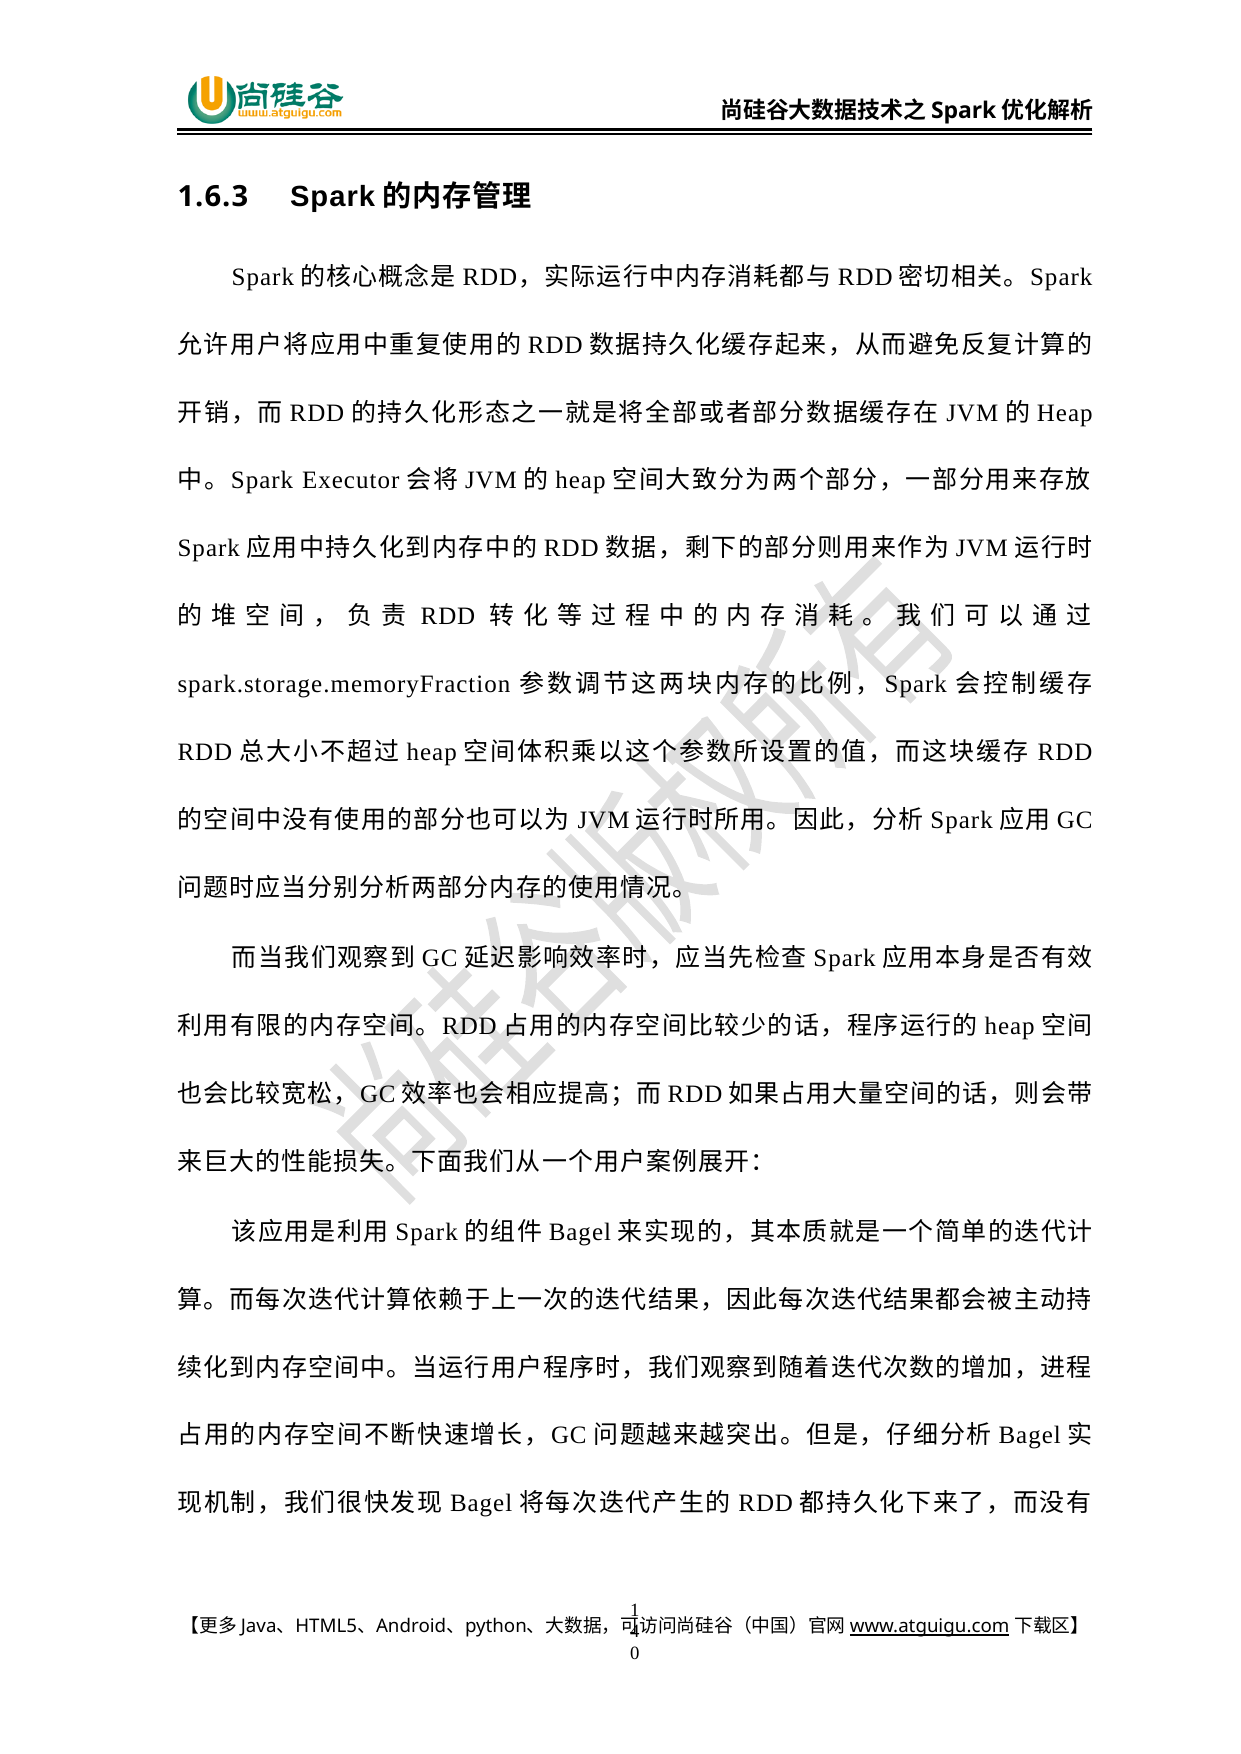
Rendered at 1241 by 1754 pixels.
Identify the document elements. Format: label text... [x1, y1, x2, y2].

text 而当我们观察到GC延迟影响效率时，应当先检查Spark应用本身是否有效利用有限的内存空间。RDD占用的内存空间比较少的话，程序运行的heap空间也会比较宽松，GC效率也会相应提高；而RDD如果占用大量空间的话，则会带来巨大的性能损失。下面我们从一个用户案例展开： [177, 922, 1092, 1193]
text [177, 1195, 1092, 1535]
picture [177, 68, 362, 128]
text Spark的核心概念是RDD，实际运行中内存消耗都与RDD密切相关。Spark允许用户将应用中重复使用的RDD数据持久化缓存起来，从而避免反复计算的开销，而RDD的持久化形态之一就是将全部或者部分数据缓存在JVM的Heap中。Spark Executor会将JVM的heap空间大致分为两个部分，一部分用来存放Spark应用中持久化到内存中的RDD数据，剩下的部分则用来作为JVM运行时的堆空间，负责RDD转化等过程中的内存消耗。我们可以通过spark.storage.memoryFraction参数调节这两块内存的比例，Spark会控制缓存RDD总大小不超过heap空间体积乘以这个参数所设置的值，而这块缓存RDD的空间中没有使用的部分也可以为JVM运行时所用。因此，分析Spark应用GC问题时应当分别分析两部分内存的使用情况。 [177, 240, 1092, 919]
subtitle Spark的内存管理 [177, 160, 1092, 228]
